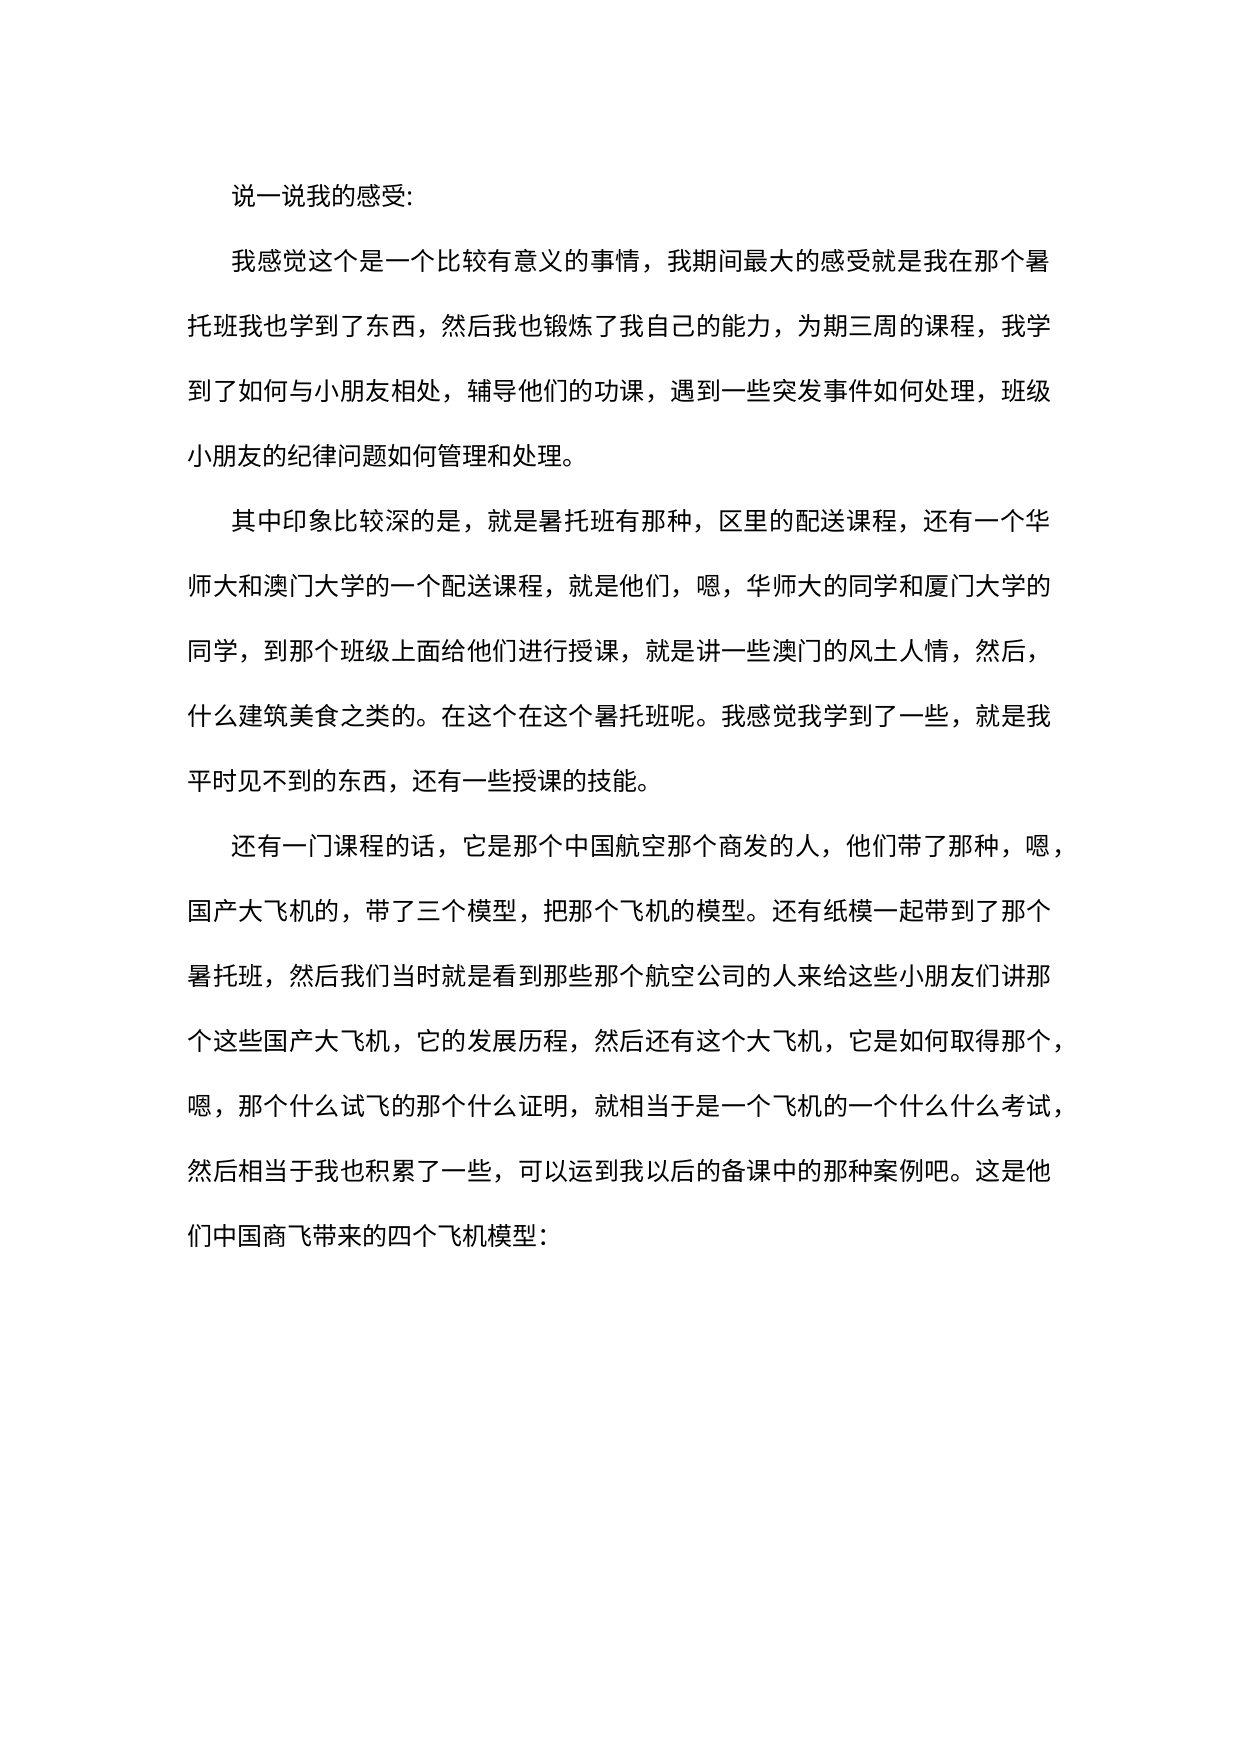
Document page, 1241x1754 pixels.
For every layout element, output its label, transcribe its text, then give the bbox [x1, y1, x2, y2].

text 我感觉这个是一个比较有意义的事情，我期间最大的感受就是我在那个暑托班我也学到了东西，然后我也锻炼了我自己的能力，为期三周的课程，我学到了如何与小朋友相处，辅导他们的功课，遇到一些突发事件如何处理，班级小朋友的纪律问题如何管理和处理。 [187, 227, 1053, 487]
text 说一说我的感受: [187, 162, 1053, 227]
text 其中印象比较深的是，就是暑托班有那种，区里的配送课程，还有一个华师大和澳门大学的一个配送课程，就是他们，嗯，华师大的同学和厦门大学的同学，到那个班级上面给他们进行授课，就是讲一些澳门的风土人情，然后，什么建筑美食之类的。在这个在这个暑托班呢。我感觉我学到了一些，就是我平时见不到的东西，还有一些授课的技能。 [187, 487, 1053, 812]
text 还有一门课程的话，它是那个中国航空那个商发的人，他们带了那种，嗯，国产大飞机的，带了三个模型，把那个飞机的模型。还有纸模一起带到了那个暑托班，然后我们当时就是看到那些那个航空公司的人来给这些小朋友们讲那个这些国产大飞机，它的发展历程，然后还有这个大飞机，它是如何取得那个，嗯，那个什么试飞的那个什么证明，就相当于是一个飞机的一个什么什么考试，然后相当于我也积累了一些，可以运到我以后的备课中的那种案例吧。这是他们中国商飞带来的四个飞机模型： [187, 812, 1053, 1267]
